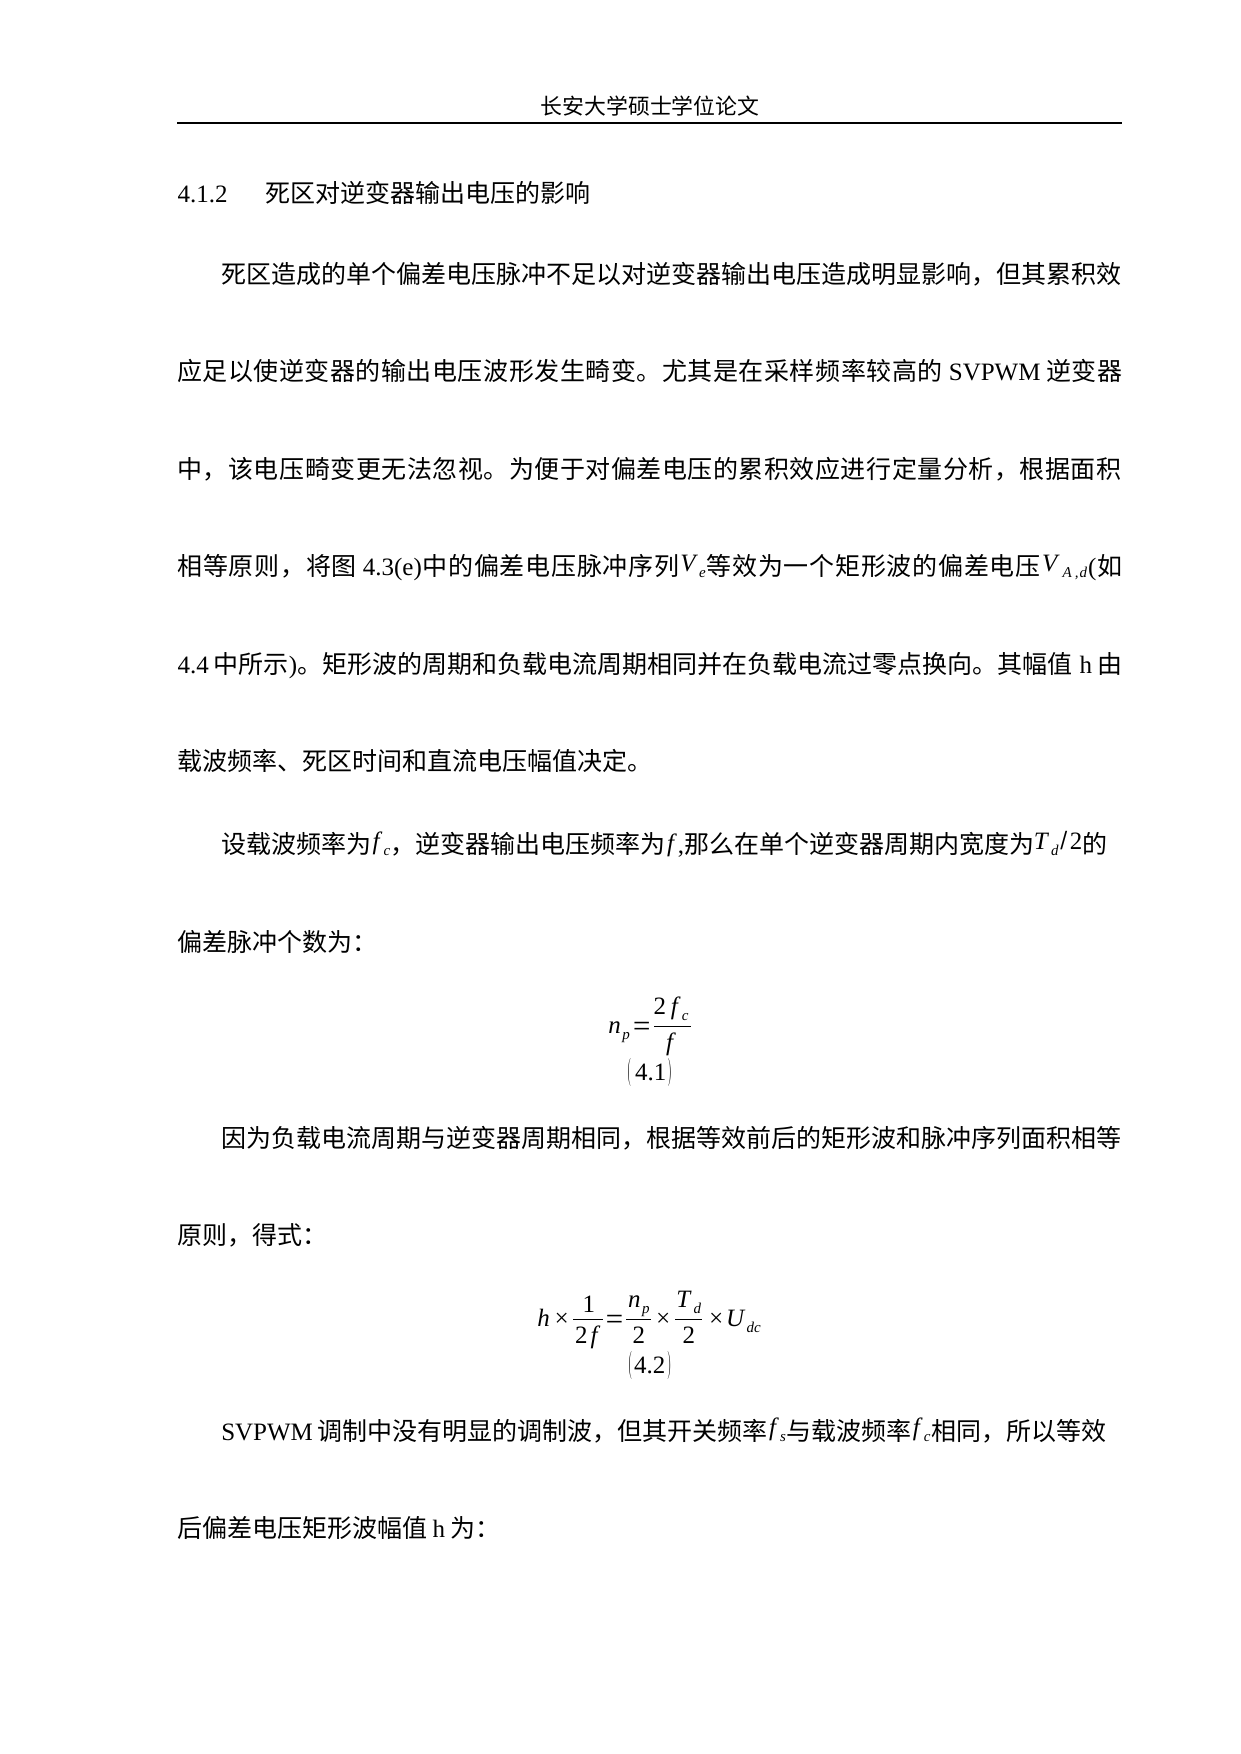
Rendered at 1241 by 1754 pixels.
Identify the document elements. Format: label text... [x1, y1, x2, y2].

text 设载波频率为，逆变器输出电压频率为,那么在单个逆变器周期内宽度为的偏差脉冲个数为： [177, 811, 1122, 973]
text 因为负载电流周期与逆变器周期相同，根据等效前后的矩形波和脉冲序列面积相等原则，得式： [177, 1104, 1122, 1266]
text 死区造成的单个偏差电压脉冲不足以对逆变器输出电压造成明显影响，但其累积效应足以使逆变器的输出电压波形发生畸变。尤其是在采样频率较高的SVPWM逆变器中，该电压畸变更无法忽视。为便于对偏差电压的累积效应进行定量分析，根据面积相等原则，将图4.3(e)中的偏差电压脉冲序列等效为一个矩形波的偏差电压(如4.4中所示)。矩形波的周期和负载电流周期相同并在负载电流过零点换向。其幅值h由载波频率、死区时间和直流电压幅值决定。 [177, 240, 1122, 792]
subtitle 死区对逆变器输出电压的影响 [177, 159, 1122, 224]
text SVPWM调制中没有明显的调制波，但其开关频率与载波频率相同，所以等效后偏差电压矩形波幅值h为： [177, 1397, 1122, 1559]
